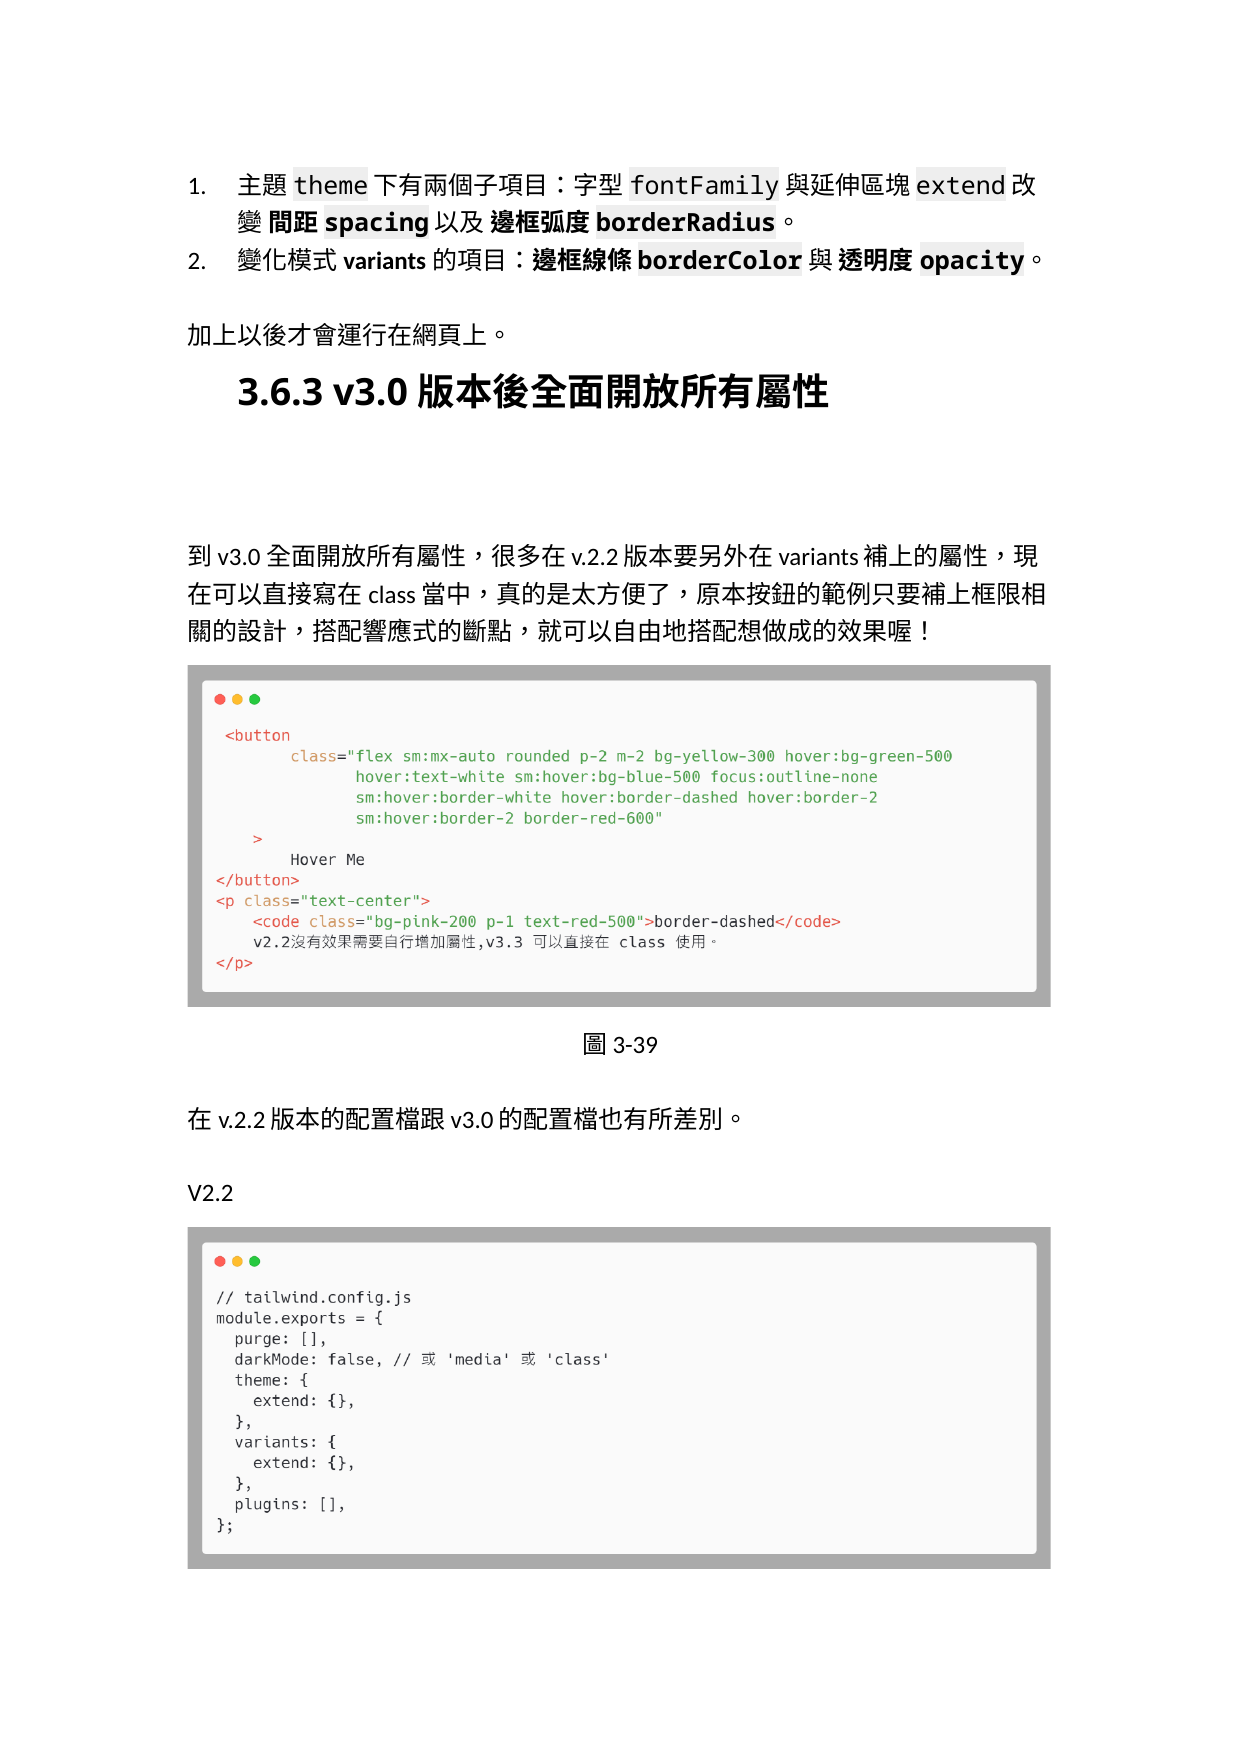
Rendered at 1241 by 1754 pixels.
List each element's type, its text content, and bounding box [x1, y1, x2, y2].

subtitle 3.6.3 v3.0 版本後全面開放所有屬性 [237, 352, 1053, 427]
text 到v3.0 全面開放所有屬性，很多在v.2.2版本要另外在variants補上的屬性，現在可以直接寫在 class 當中，真的是太方便了，原本按鈕的範例只要補上框限相關的設計，搭配響應式的斷點，就可以自由地搭配想做成的效果喔！ [187, 536, 1053, 648]
text 圖3-39 [187, 1023, 1053, 1061]
text V2.2 [187, 1173, 1053, 1211]
text 在 v.2.2版本的配置檔跟v3.0的配置檔也有所差別。 [187, 1098, 1053, 1136]
list 變化模式 variants 的項目：邊框線條 borderColor 與 透明度 opacity。 [187, 239, 1053, 277]
text 加上以後才會運行在網頁上。 [187, 314, 1053, 352]
list 主題 theme 下有兩個子項目：字型 fontFamily 與延伸區塊 extend 改變 間距 spacing 以及 邊框弧度 borderRadius。 [187, 164, 1053, 239]
picture [187, 1227, 1051, 1569]
picture [187, 665, 1051, 1007]
